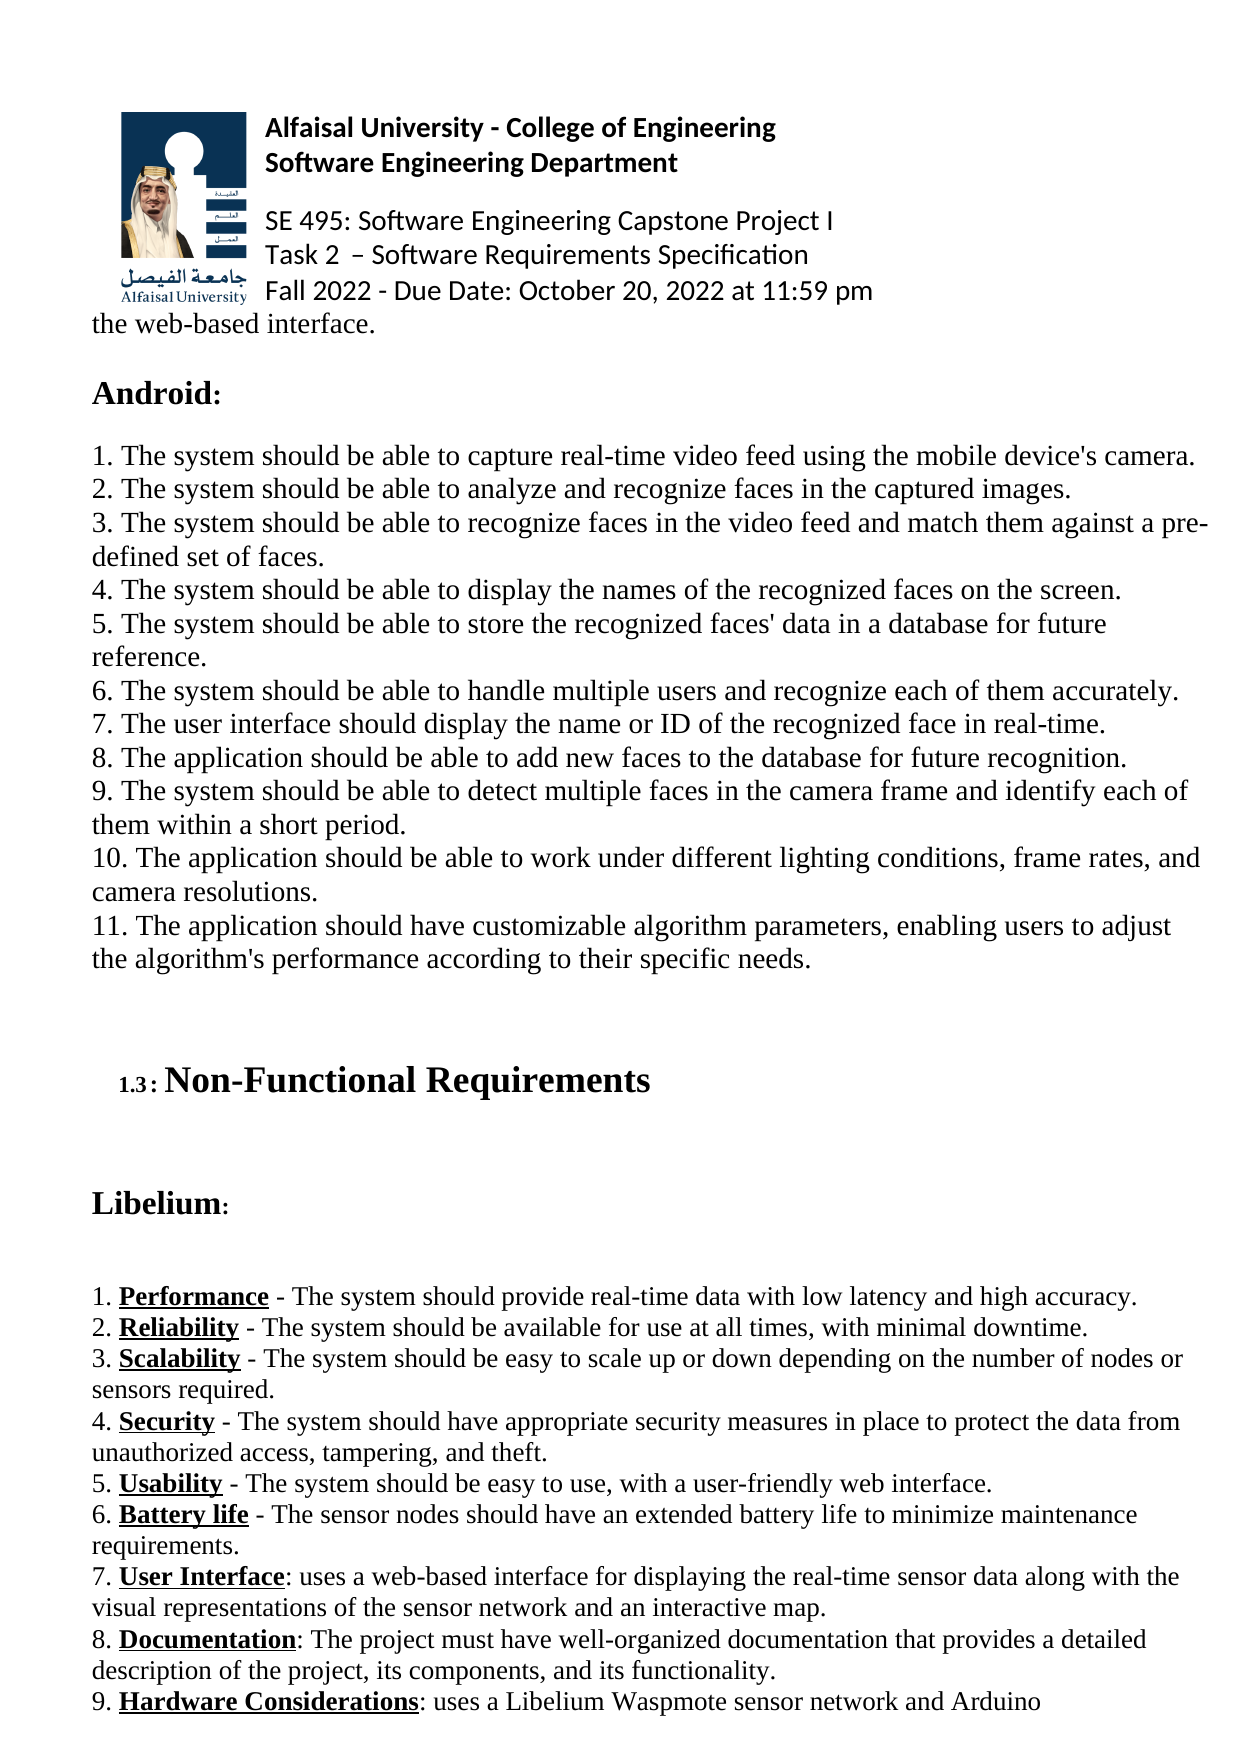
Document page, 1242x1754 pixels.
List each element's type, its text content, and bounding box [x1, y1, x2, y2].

text 10. The system should be able to authenticate user credentials before allowing them access to the web-based interface. [92, 306, 1212, 340]
text 5. The system should be able to store the recognized faces' data in a database for future reference. [92, 606, 1212, 673]
text 8. The application should be able to add new faces to the database for future recognition. [92, 740, 1212, 773]
text 7. User Interface: uses a web-based interface for displaying the real-time sensor data along with the visual representations of the sensor network and an interactive map. [92, 1560, 1212, 1623]
text 4. Security - The system should have appropriate security measures in place to protect the data from unauthorized access, tampering, and theft. [92, 1405, 1212, 1467]
text 7. The user interface should display the name or ID of the recognized face in real-time. [92, 706, 1212, 740]
text 10. The application should be able to work under different lighting conditions, frame rates, and camera resolutions. [92, 841, 1212, 908]
text 3. Scalability - The system should be easy to scale up or down depending on the number of nodes or sensors required. [92, 1342, 1212, 1405]
text 1. Performance - The system should provide real-time data with low latency and high accuracy. [92, 1280, 1212, 1311]
text 9. The system should be able to detect multiple faces in the camera frame and identify each of them within a short period. [92, 773, 1212, 841]
text 2. Reliability - The system should be available for use at all times, with minimal downtime. [92, 1311, 1212, 1342]
picture [121, 112, 247, 305]
text 8. Documentation: The project must have well-organized documentation that provides a detailed description of the project, its components, and its functionality. [92, 1623, 1212, 1685]
text 3. The system should be able to recognize faces in the video feed and match them against a pre-defined set of faces. [92, 505, 1212, 572]
text 2. The system should be able to analyze and recognize faces in the captured images. [92, 472, 1212, 505]
text 1. The system should be able to capture real-time video feed using the mobile device's camera. [92, 438, 1212, 472]
text 6. Battery life - The sensor nodes should have an extended battery life to minimize maintenance requirements. [92, 1498, 1212, 1560]
list : Non-Functional Requirements [118, 1057, 1212, 1100]
text Android: [92, 373, 1212, 412]
text Libelium: [92, 1183, 1212, 1221]
text 5. Usability - The system should be easy to use, with a user-friendly web interface. [92, 1467, 1212, 1498]
text 6. The system should be able to handle multiple users and recognize each of them accurately. [92, 673, 1212, 706]
text 11. The application should have customizable algorithm parameters, enabling users to adjust the algorithm's performance according to their specific needs. [92, 908, 1212, 975]
text 4. The system should be able to display the names of the recognized faces on the screen. [92, 572, 1212, 606]
